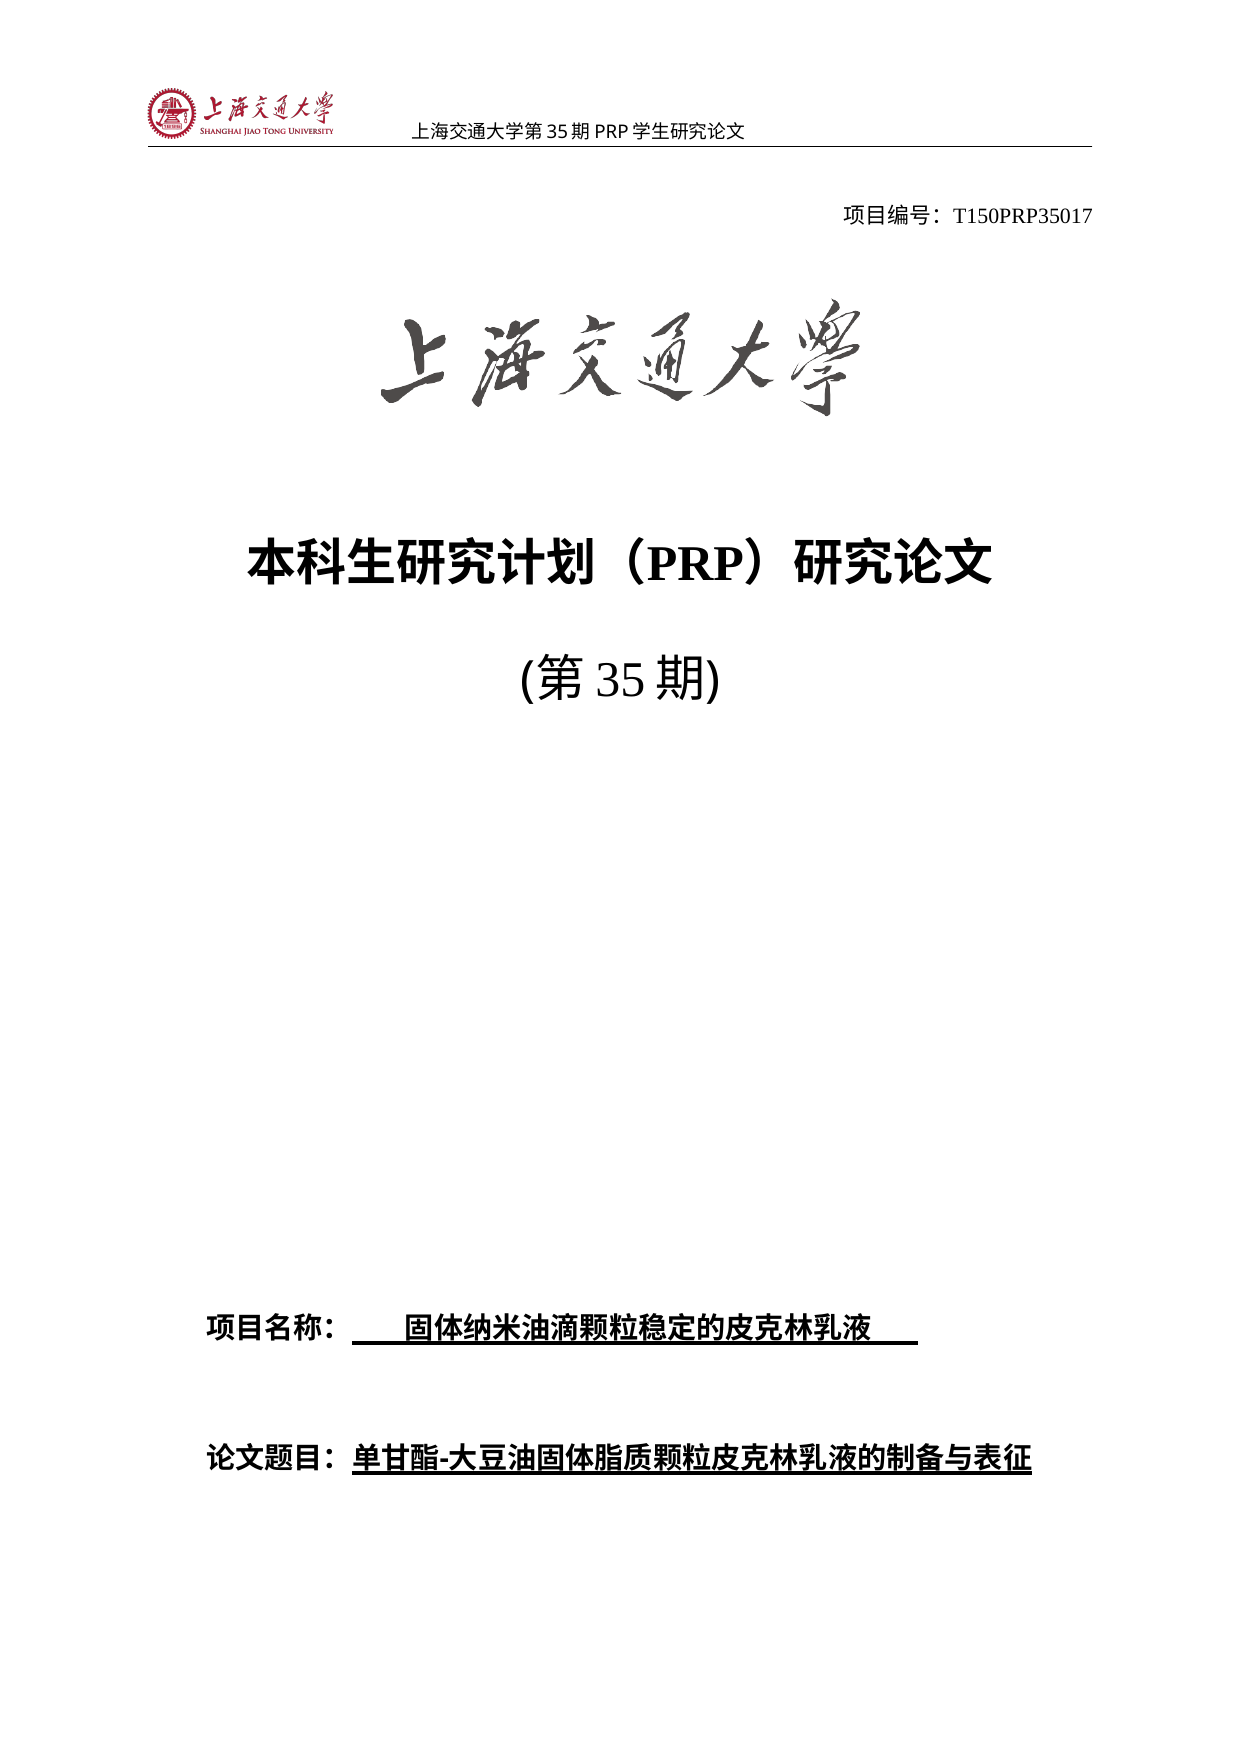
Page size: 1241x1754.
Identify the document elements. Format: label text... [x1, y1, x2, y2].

text 项目编号：T150PRP35017 [148, 198, 1092, 230]
text 论文题目：单甘酯-大豆油固体脂质颗粒皮克林乳液的制备与表征 [148, 1423, 1092, 1488]
picture [147, 88, 334, 139]
text (第35期) [148, 626, 1092, 723]
text 项目名称： 固体纳米油滴颗粒稳定的皮克林乳液 [148, 1293, 1092, 1358]
text 本科生研究计划（PRP）研究论文 [148, 510, 1092, 608]
